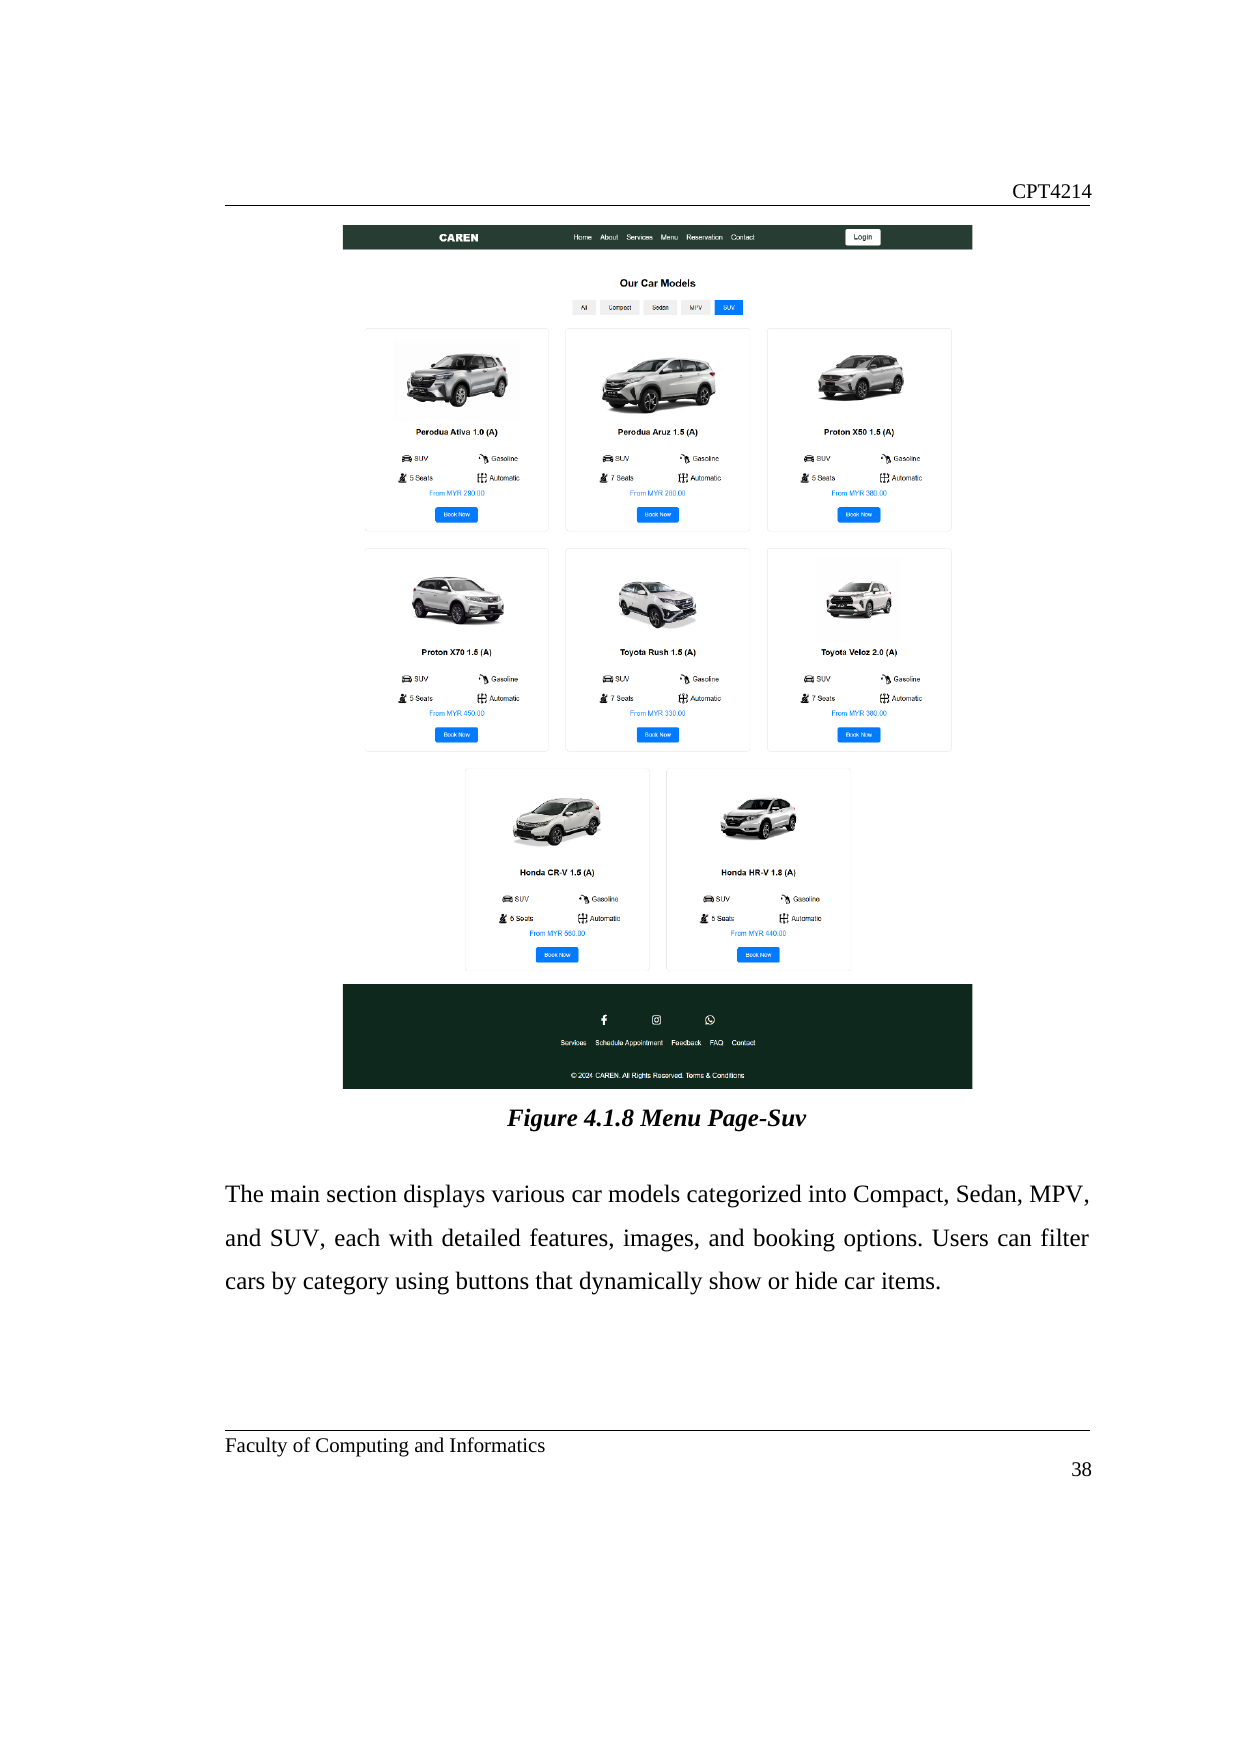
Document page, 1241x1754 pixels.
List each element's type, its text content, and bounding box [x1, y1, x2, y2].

text The main section displays various car models categorized into Compact, Sedan, MPV, and SUV, each with detailed features, images, and booking options. Users can filter cars by category using buttons that dynamically show or hide car items. [225, 1179, 1090, 1294]
text Figure 4.1.8 Menu Page-Suv [225, 1103, 1090, 1132]
picture [342, 225, 973, 1089]
